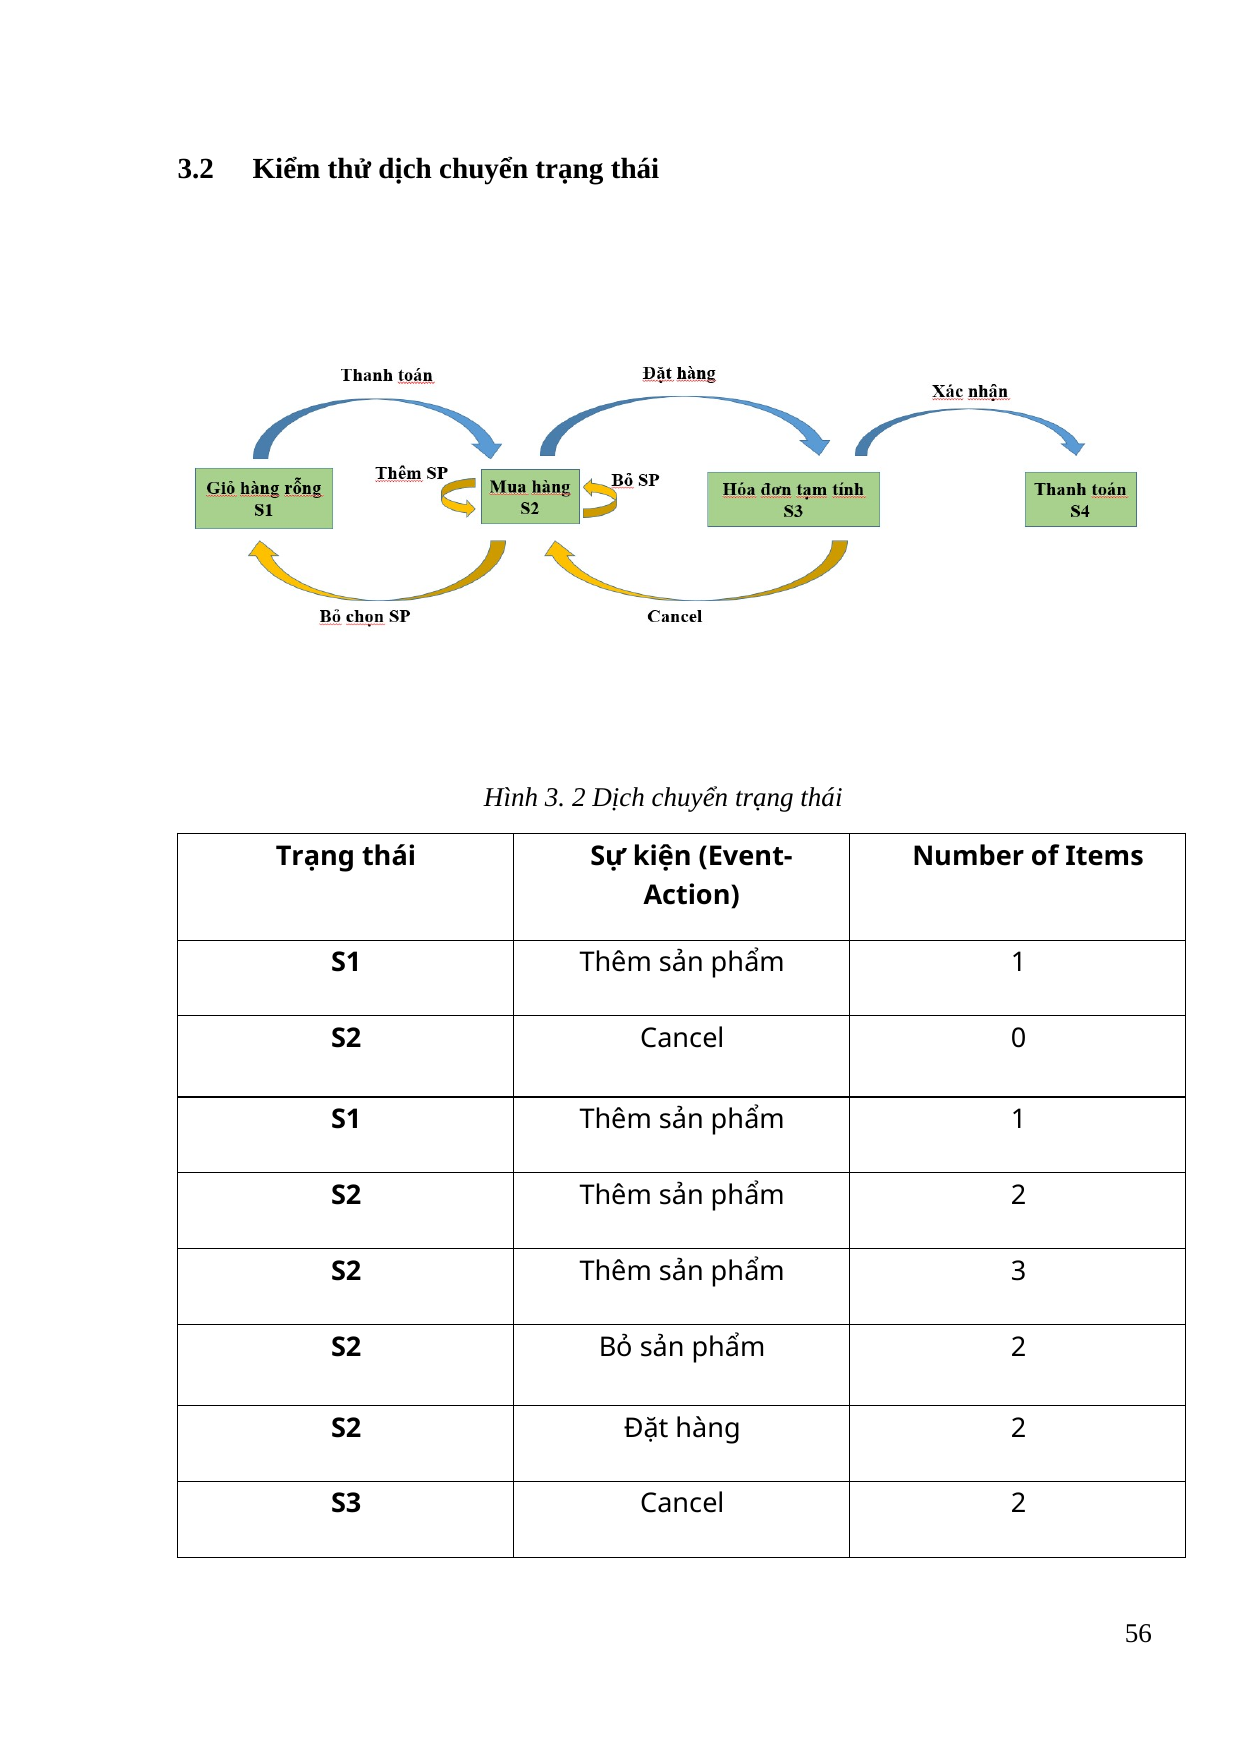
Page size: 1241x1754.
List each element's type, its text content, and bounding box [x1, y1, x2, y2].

table_cell S3 [178, 1482, 513, 1557]
table_header Sự kiện (Event- Action) [514, 834, 849, 939]
table_cell 2 [850, 1325, 1185, 1405]
table_cell Cancel [514, 1482, 849, 1557]
table_cell 2 [850, 1173, 1185, 1248]
table_header Trạng thái [178, 834, 513, 939]
table_cell Thêm sản phẩm [514, 1098, 849, 1172]
table_header Number of Items [850, 834, 1185, 939]
table_cell 1 [850, 941, 1185, 1015]
table_cell Bỏ sản phẩm [514, 1325, 849, 1405]
table_cell S2 [178, 1249, 513, 1324]
text Hình 3. 2 Dịch chuyển trạng thái [177, 781, 1152, 812]
table_cell S1 [178, 941, 513, 1015]
table_cell Thêm sản phẩm [514, 1249, 849, 1324]
table_cell Thêm sản phẩm [514, 1173, 849, 1248]
table_cell 2 [850, 1406, 1185, 1481]
table_cell S2 [178, 1325, 513, 1405]
table_cell 2 [850, 1482, 1185, 1557]
table_cell Thêm sản phẩm [514, 941, 849, 1015]
table_cell 0 [850, 1016, 1185, 1096]
table_cell 3 [850, 1249, 1185, 1324]
table_cell S1 [178, 1098, 513, 1172]
table_cell S2 [178, 1406, 513, 1481]
subtitle 3.2 Kiểm thử dịch chuyển trạng thái [177, 151, 1152, 185]
table_cell Cancel [514, 1016, 849, 1096]
table_cell Đặt hàng [514, 1406, 849, 1481]
table_cell S2 [178, 1173, 513, 1248]
picture [177, 270, 1152, 749]
table_cell 1 [850, 1098, 1185, 1172]
table_cell S2 [178, 1016, 513, 1096]
